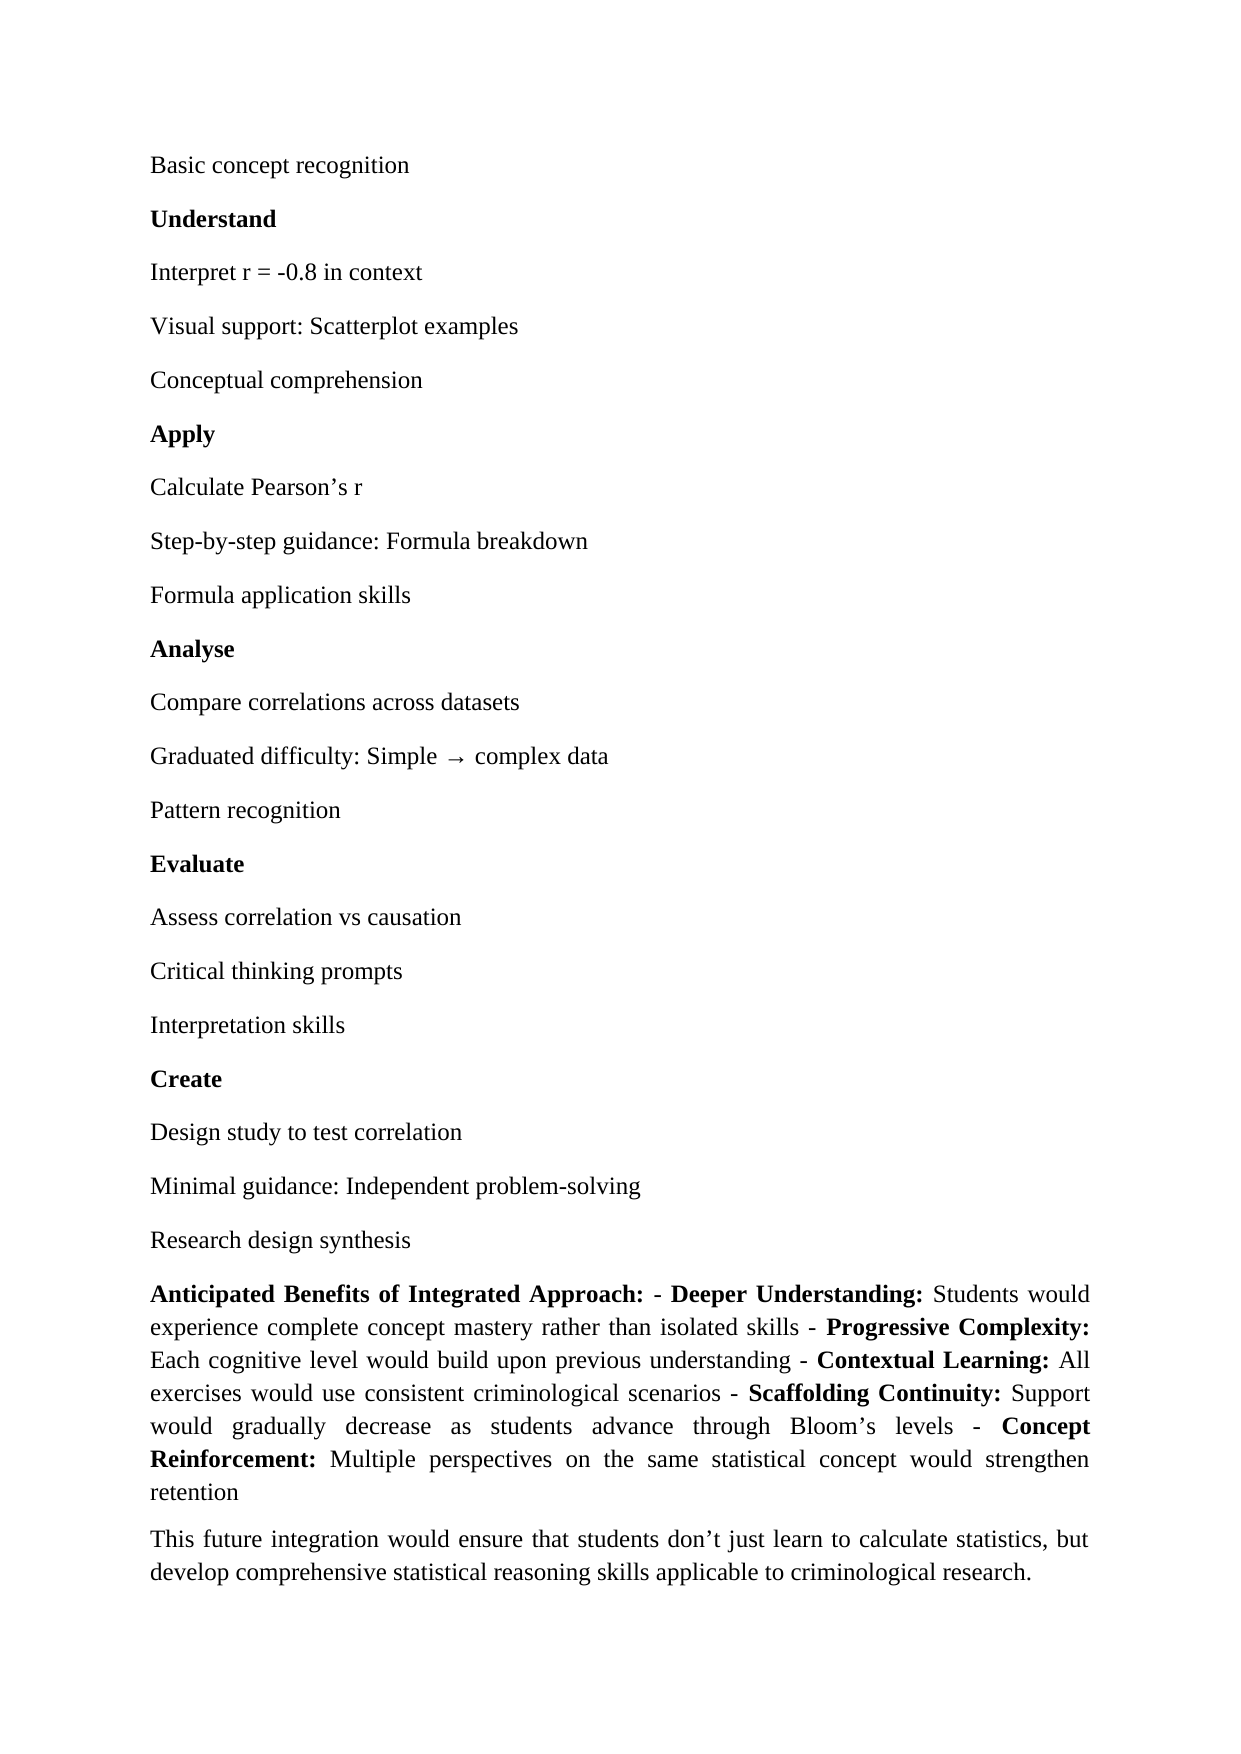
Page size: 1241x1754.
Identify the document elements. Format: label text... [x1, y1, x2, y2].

text Anticipated Benefits of Integrated Approach: - Deeper Understanding: Students would experience complete concept mastery rather than isolated skills - Progressive Complexity: Each cognitive level would build upon previous understanding - Contextual Learning: All exercises would use consistent criminological scenarios - Scaffolding Continuity: Support would gradually decrease as students advance through Bloom’s levels - Concept Reinforcement: Multiple perspectives on the same statistical concept would strengthen retention [150, 1279, 1090, 1506]
text This future integration would ensure that students don’t just learn to calculate statistics, but develop comprehensive statistical reasoning skills applicable to criminological research. [150, 1524, 1090, 1586]
